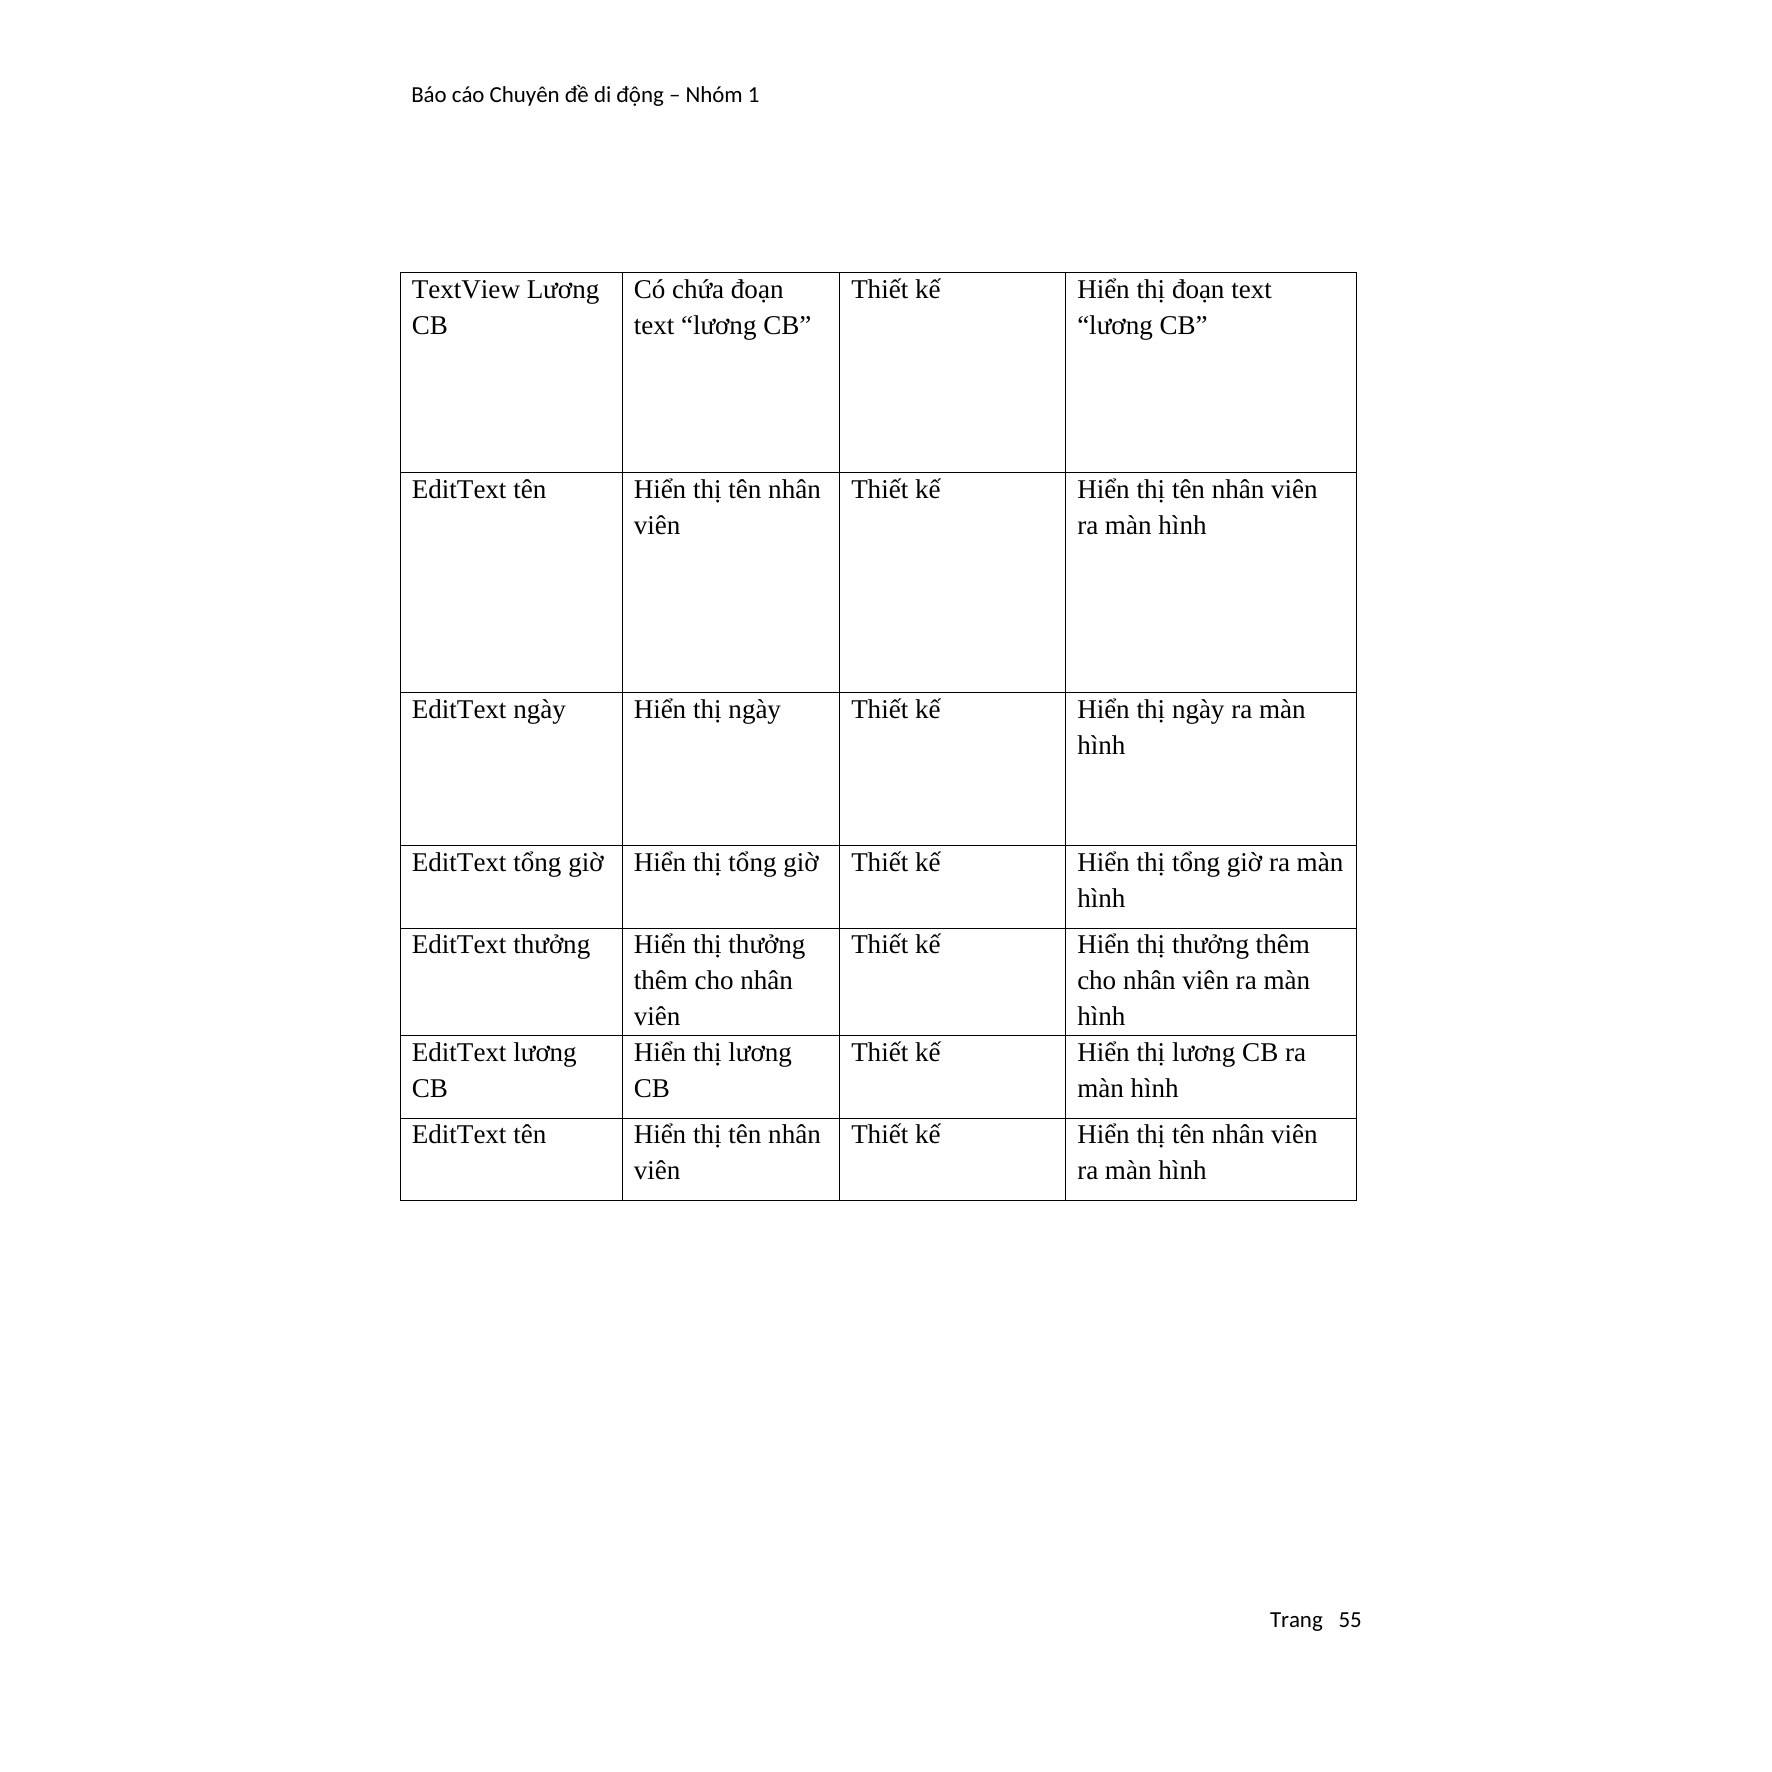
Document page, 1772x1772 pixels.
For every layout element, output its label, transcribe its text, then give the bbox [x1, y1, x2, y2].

table_cell Hiển thị lương CB [623, 1036, 839, 1118]
table_cell EditText lương CB [401, 1036, 622, 1118]
table_cell Thiết kế [840, 693, 1065, 845]
table_cell Thiết kế [840, 273, 1065, 472]
table_cell Hiển thị tổng giờ [623, 846, 839, 928]
table_cell Hiển thị tên nhân viên ra màn hình [1066, 473, 1356, 692]
table_cell Thiết kế [840, 846, 1065, 928]
table_cell Hiển thị tổng giờ ra màn hình [1066, 846, 1356, 928]
table_cell Thiết kế [840, 1036, 1065, 1118]
table_cell EditText ngày [401, 693, 622, 845]
table_cell Hiển thị ngày ra màn hình [1066, 693, 1356, 845]
table_cell Hiển thị tên nhân viên [623, 473, 839, 692]
table_cell Thiết kế [840, 1119, 1065, 1200]
table_cell Hiển thị lương CB ra màn hình [1066, 1036, 1356, 1118]
table_cell TextView Lương CB [401, 273, 622, 472]
table_cell Thiết kế [840, 929, 1065, 1035]
table_cell Thiết kế [840, 473, 1065, 692]
table_cell EditText tên [401, 473, 622, 692]
table_cell Hiển thị đoạn text “lương CB” [1066, 273, 1356, 472]
table_cell EditText thưởng [401, 929, 622, 1035]
table_cell EditText tên [401, 1119, 622, 1200]
table_cell Hiển thị tên nhân viên [623, 1119, 839, 1200]
table_cell Hiển thị ngày [623, 693, 839, 845]
table_cell Hiển thị thưởng thêm cho nhân viên [623, 929, 839, 1035]
table_cell Có chứa đoạn text “lương CB” [623, 273, 839, 472]
table_cell EditText tổng giờ [401, 846, 622, 928]
table_cell Hiển thị tên nhân viên ra màn hình [1066, 1119, 1356, 1200]
table_cell Hiển thị thưởng thêm cho nhân viên ra màn hình [1066, 929, 1356, 1035]
